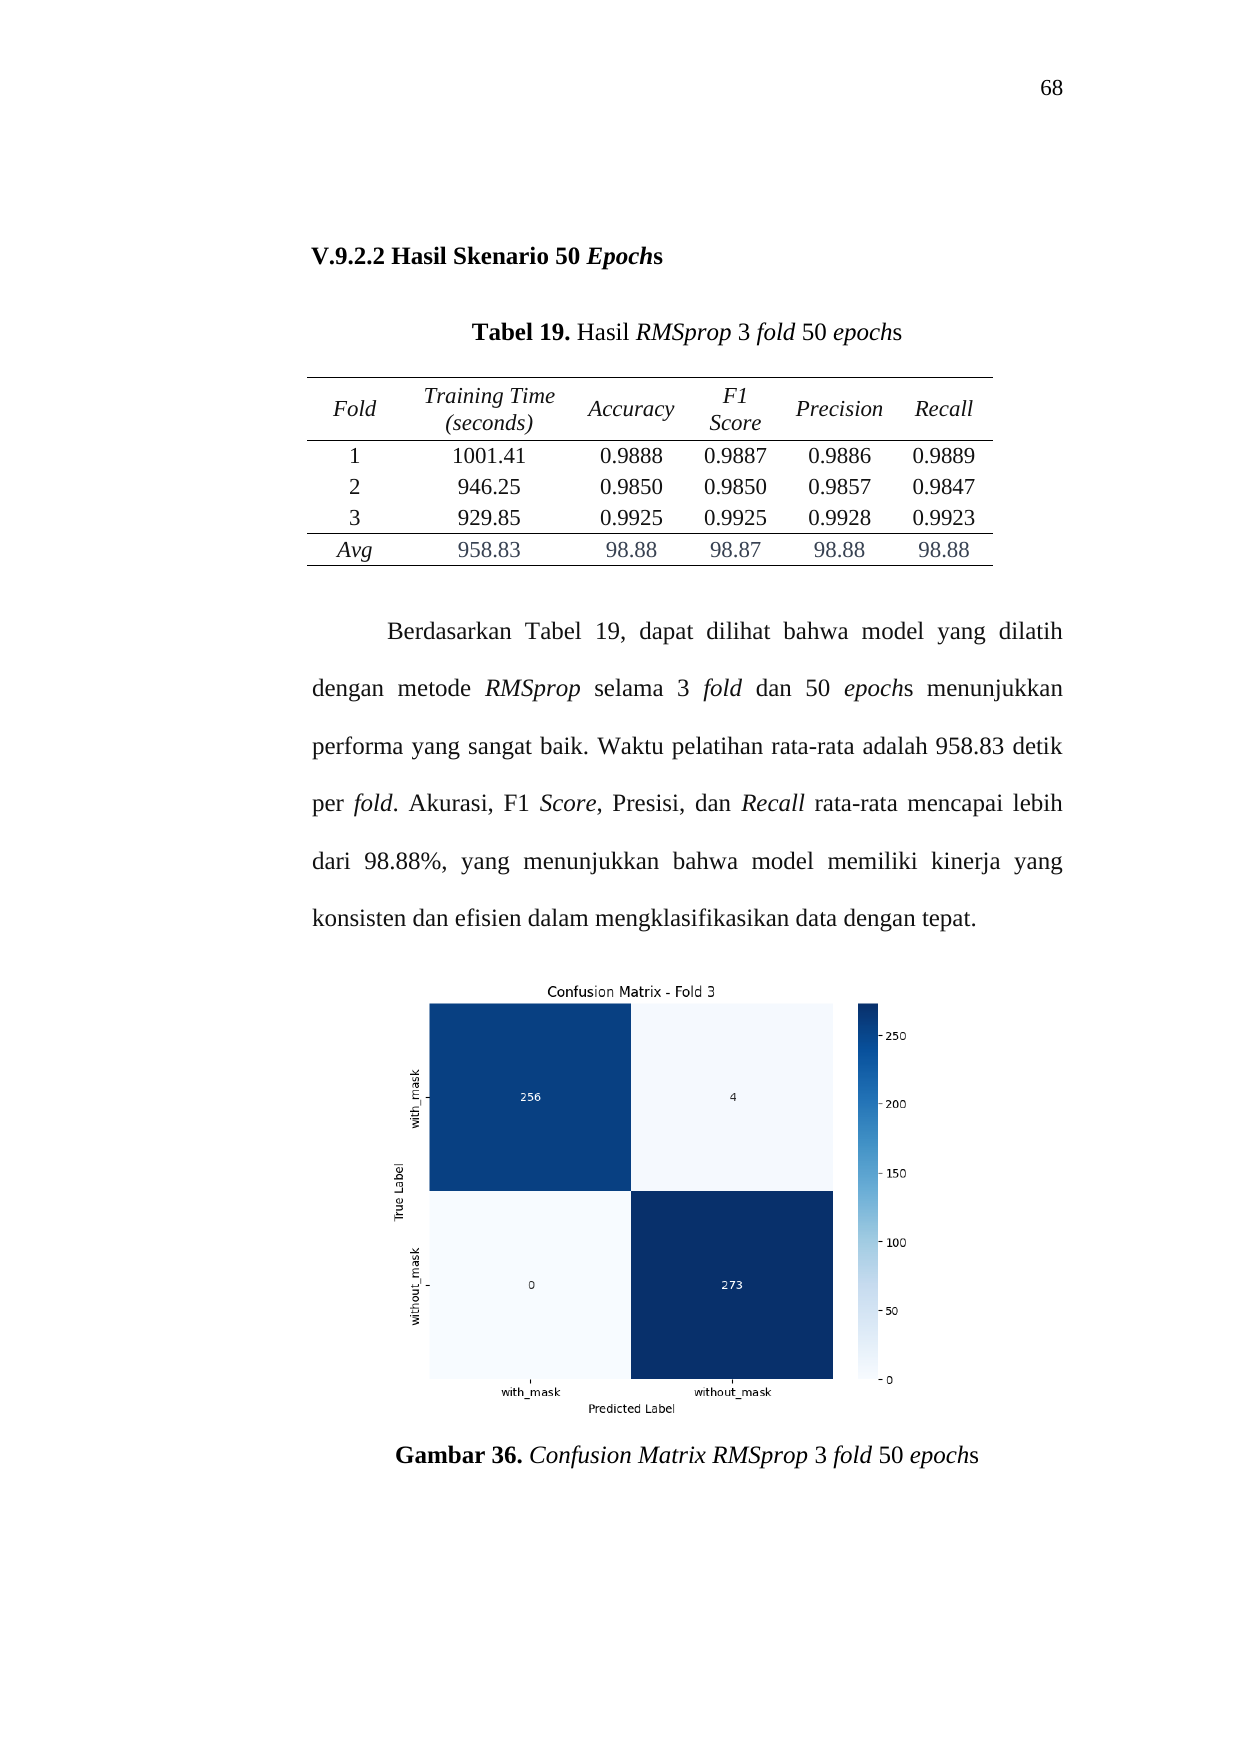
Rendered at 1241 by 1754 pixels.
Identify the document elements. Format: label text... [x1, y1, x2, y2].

table_cell 98.88 [576, 534, 687, 564]
text Gambar 36. Confusion Matrix RMSprop 3 fold 50 epochs [311, 1440, 1063, 1469]
table_cell 98.88 [895, 534, 993, 564]
table_cell 1 [307, 441, 402, 471]
table_cell 929.85 [402, 502, 576, 533]
table_cell 98.88 [784, 534, 895, 564]
table_cell 0.9928 [784, 502, 895, 533]
table_header Fold [307, 378, 402, 439]
table_header Accuracy [576, 378, 687, 439]
text Berdasarkan Tabel 19, dapat dilihat bahwa model yang dilatih dengan metode RMSprop selama 3 fold dan 50 epochs menunjukkan performa yang sangat baik. Waktu pelatihan rata-rata adalah 958.83 detik per fold. Akurasi, F1 Score, Presisi, dan Recall rata-rata mencapai lebih dari 98.88%, yang menunjukkan bahwa model memiliki kinerja yang konsisten dan efisien dalam mengklasifikasikan data dengan tepat. [312, 616, 1063, 932]
table_cell Avg [307, 534, 402, 564]
table_cell 946.25 [402, 471, 576, 502]
subtitle Hasil Skenario 50 Epochs [266, 241, 1063, 270]
table_cell 3 [307, 502, 402, 533]
table_cell 0.9857 [784, 471, 895, 502]
table_header F1 Score [687, 378, 784, 439]
table_cell 0.9923 [895, 502, 993, 533]
table_header Precision [784, 378, 895, 439]
table_cell 0.9850 [687, 471, 784, 502]
table_cell 958.83 [402, 534, 576, 564]
table_cell 2 [307, 471, 402, 502]
table_cell 0.9925 [687, 502, 784, 533]
table_cell 98.87 [687, 534, 784, 564]
picture [386, 977, 913, 1422]
table_cell 1001.41 [402, 441, 576, 471]
text Tabel 19. Hasil RMSprop 3 fold 50 epochs [311, 317, 1063, 346]
table_header Recall [895, 378, 993, 439]
table_header Training Time (seconds) [402, 378, 576, 439]
table_cell 0.9847 [895, 471, 993, 502]
table_cell 0.9925 [576, 502, 687, 533]
table_cell 0.9887 [687, 441, 784, 471]
table_cell 0.9889 [895, 441, 993, 471]
table_cell 0.9886 [784, 441, 895, 471]
table_cell 0.9850 [576, 471, 687, 502]
table_cell 0.9888 [576, 441, 687, 471]
